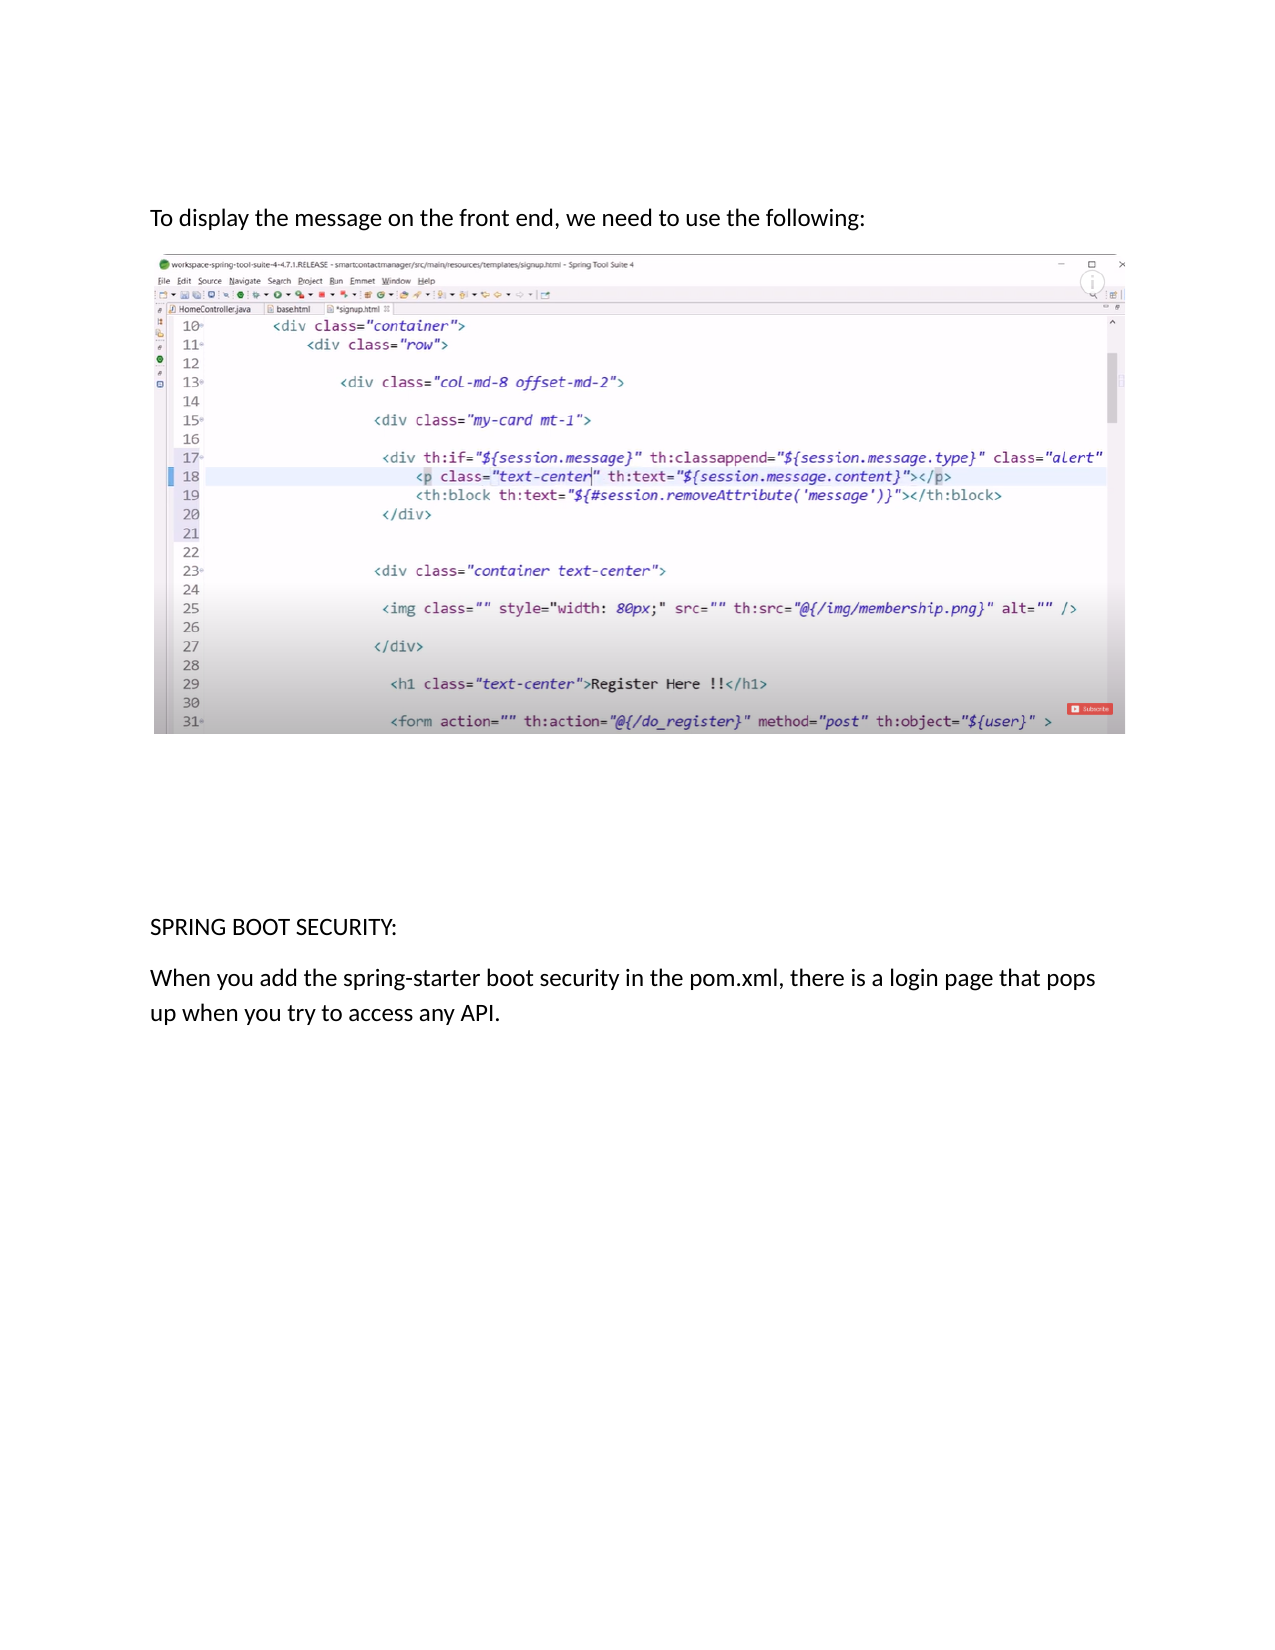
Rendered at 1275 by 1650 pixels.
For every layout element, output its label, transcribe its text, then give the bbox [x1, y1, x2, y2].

text To display the message on the front end, we need to use the following: [150, 202, 1125, 232]
picture [150, 253, 1125, 734]
text When you add the spring-starter boot security in the pom.xml, there is a login page that pops up when you try to access any API. [150, 962, 1125, 1028]
text SPRING BOOT SECURITY: [150, 911, 1125, 941]
